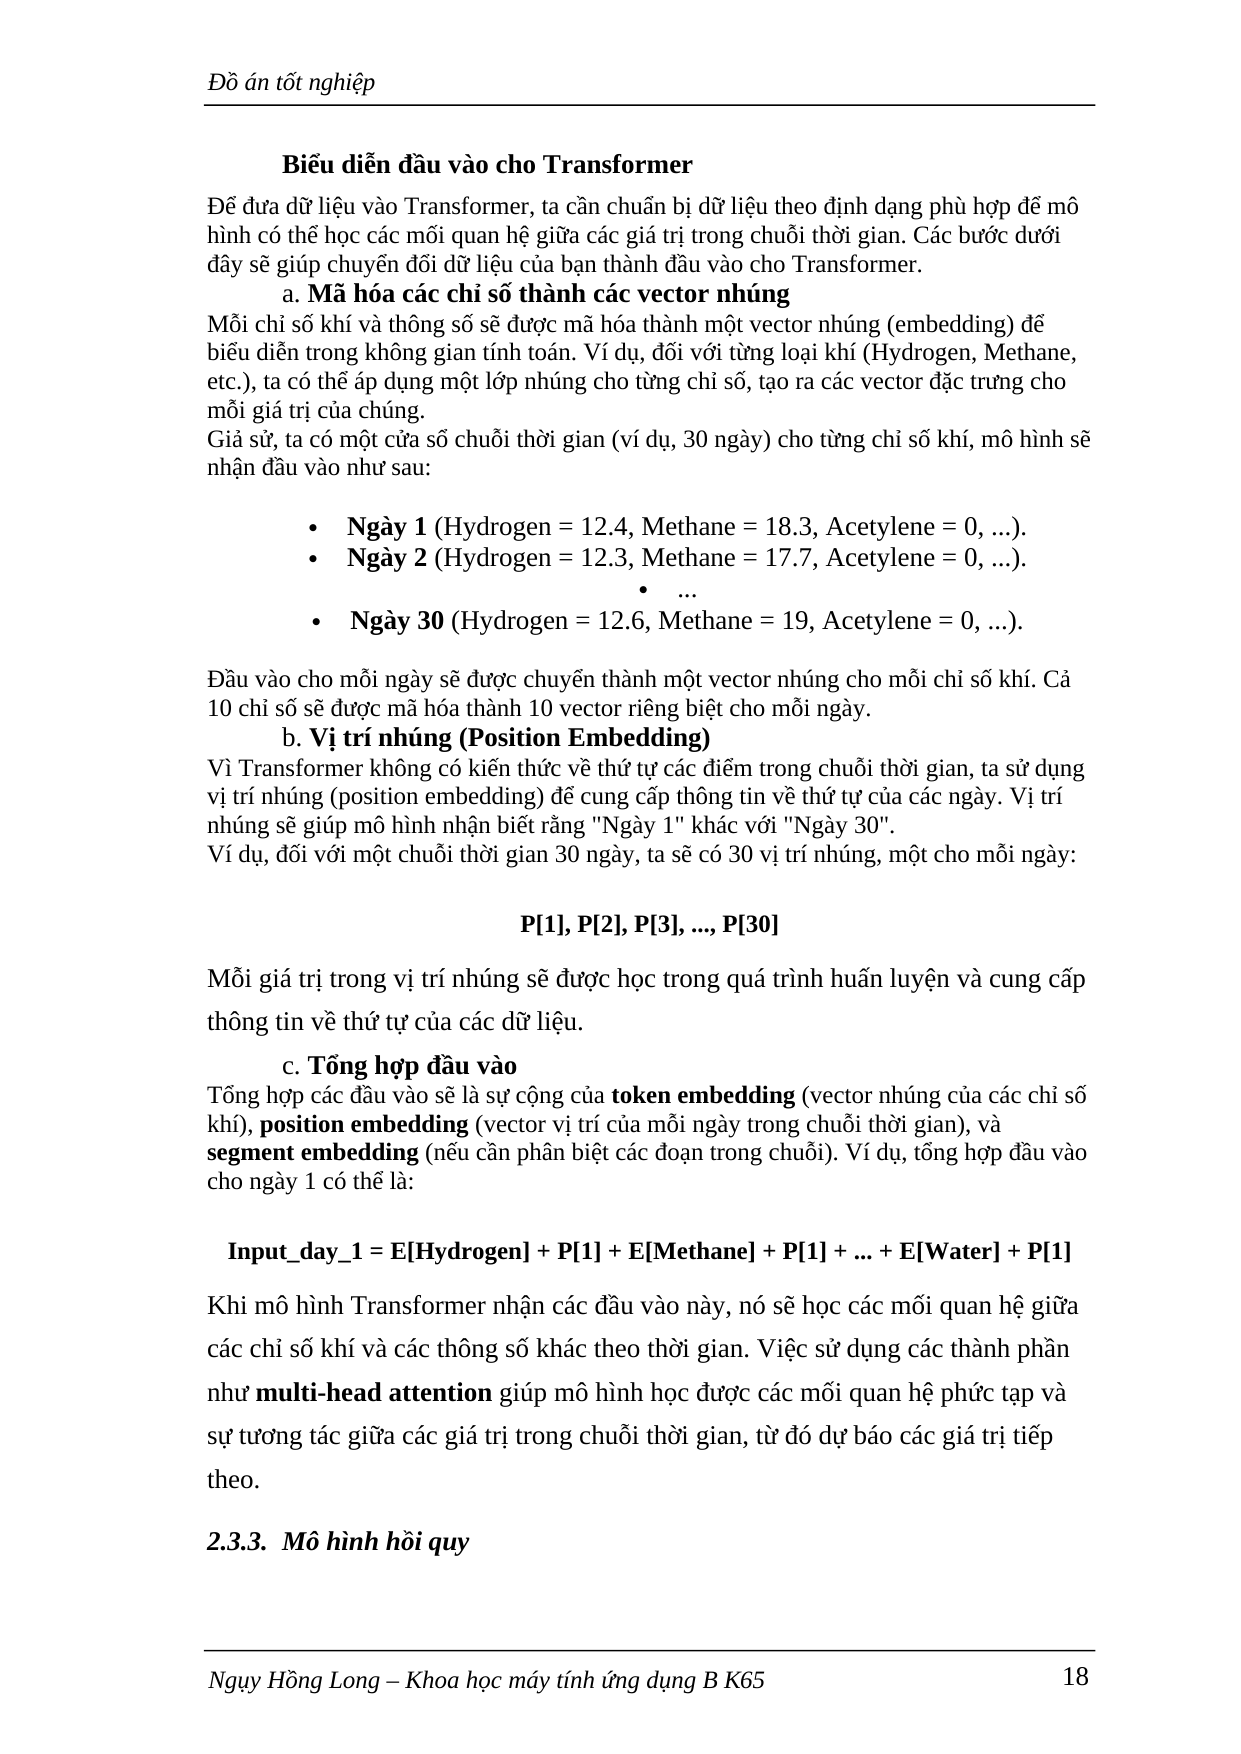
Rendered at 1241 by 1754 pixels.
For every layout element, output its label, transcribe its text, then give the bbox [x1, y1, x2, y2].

text Tổng hợp các đầu vào sẽ là sự cộng của token embedding (vector nhúng của các chỉ số khí), position embedding (vector vị trí của mỗi ngày trong chuỗi thời gian), và segment embedding (nếu cần phân biệt các đoạn trong chuỗi). Ví dụ, tổng hợp đầu vào cho ngày 1 có thể là: [207, 1080, 1092, 1195]
list Ngày 2 (Hydrogen = 12.3, Methane = 17.7, Acetylene = 0, ...). [244, 541, 1092, 573]
subtitle Mô hình hồi quy [207, 1525, 1092, 1557]
text Để đưa dữ liệu vào Transformer, ta cần chuẩn bị dữ liệu theo định dạng phù hợp để mô hình có thể học các mối quan hệ giữa các giá trị trong chuỗi thời gian. Các bước dưới đây sẽ giúp chuyển đổi dữ liệu của bạn thành đầu vào cho Transformer. [207, 191, 1092, 277]
text Biểu diễn đầu vào cho Transformer [207, 148, 1092, 179]
text c. Tổng hợp đầu vào [207, 1049, 1092, 1080]
text P[1], P[2], P[3], ..., P[30] [207, 909, 1092, 938]
text Khi mô hình Transformer nhận các đầu vào này, nó sẽ học các mối quan hệ giữa các chỉ số khí và các thông số khác theo thời gian. Việc sử dụng các thành phần như multi-head attention giúp mô hình học được các mối quan hệ phức tạp và sự tương tác giữa các giá trị trong chuỗi thời gian, từ đó dự báo các giá trị tiếp theo. [207, 1289, 1092, 1494]
list ... [244, 573, 1092, 604]
text Input_day_1 = E[Hydrogen] + P[1] + E[Methane] + P[1] + ... + E[Water] + P[1] [207, 1236, 1092, 1265]
list Ngày 1 (Hydrogen = 12.4, Methane = 18.3, Acetylene = 0, ...). [244, 510, 1092, 541]
text Mỗi giá trị trong vị trí nhúng sẽ được học trong quá trình huấn luyện và cung cấp thông tin về thứ tự của các dữ liệu. [207, 962, 1092, 1036]
text Đầu vào cho mỗi ngày sẽ được chuyển thành một vector nhúng cho mỗi chỉ số khí. Cả 10 chỉ số sẽ được mã hóa thành 10 vector riêng biệt cho mỗi ngày. [207, 664, 1092, 722]
text b. Vị trí nhúng (Position Embedding) [207, 722, 1092, 753]
text a. Mã hóa các chỉ số thành các vector nhúng [207, 277, 1092, 309]
text Mỗi chỉ số khí và thông số sẽ được mã hóa thành một vector nhúng (embedding) để biểu diễn trong không gian tính toán. Ví dụ, đối với từng loại khí (Hydrogen, Methane, etc.), ta có thể áp dụng một lớp nhúng cho từng chỉ số, tạo ra các vector đặc trưng cho mỗi giá trị của chúng. [207, 309, 1092, 424]
text Vì Transformer không có kiến thức về thứ tự các điểm trong chuỗi thời gian, ta sử dụng vị trí nhúng (position embedding) để cung cấp thông tin về thứ tự của các ngày. Vị trí nhúng sẽ giúp mô hình nhận biết rằng "Ngày 1" khác với "Ngày 30". [207, 753, 1092, 839]
text Giả sử, ta có một cửa sổ chuỗi thời gian (ví dụ, 30 ngày) cho từng chỉ số khí, mô hình sẽ nhận đầu vào như sau: [207, 424, 1092, 481]
text Ví dụ, đối với một chuỗi thời gian 30 ngày, ta sẽ có 30 vị trí nhúng, một cho mỗi ngày: [207, 839, 1092, 868]
list Ngày 30 (Hydrogen = 12.6, Methane = 19, Acetylene = 0, ...). [244, 604, 1092, 635]
